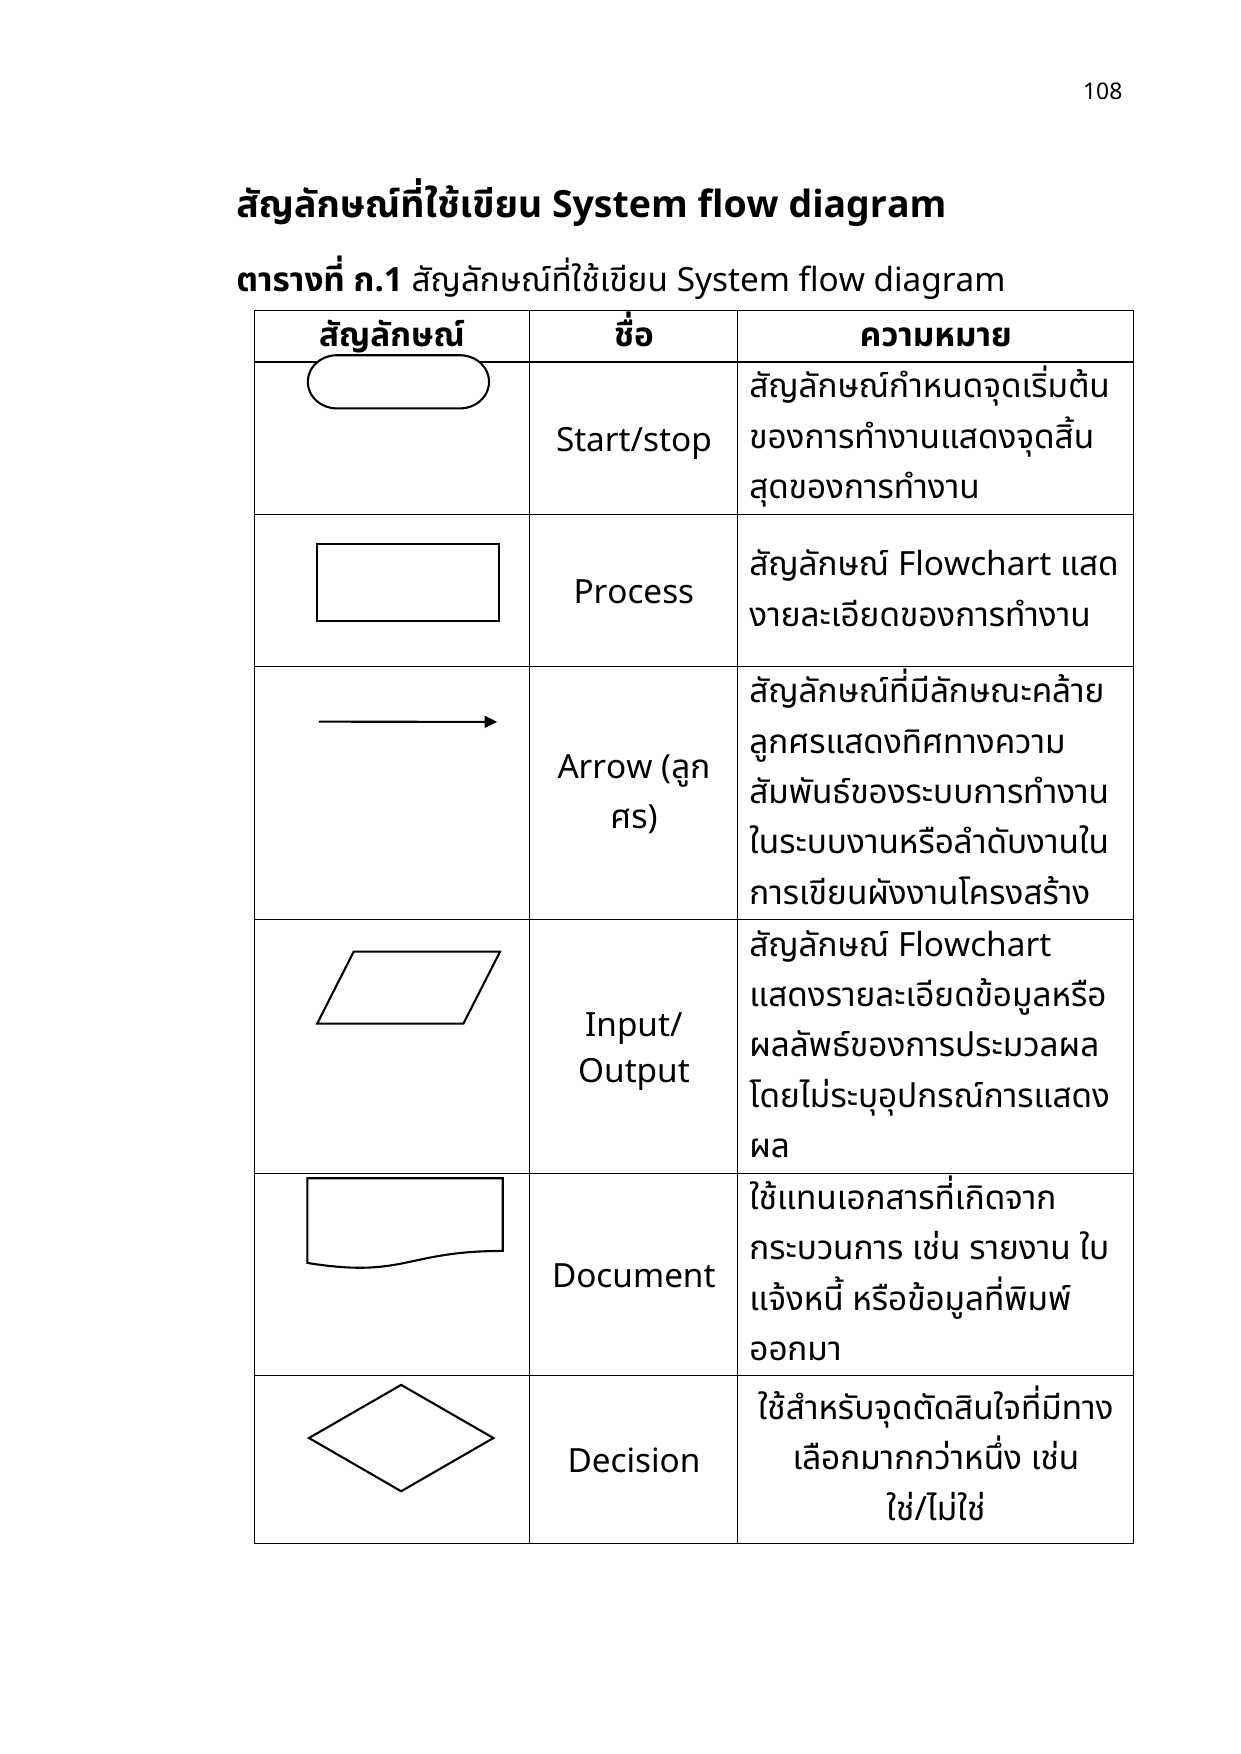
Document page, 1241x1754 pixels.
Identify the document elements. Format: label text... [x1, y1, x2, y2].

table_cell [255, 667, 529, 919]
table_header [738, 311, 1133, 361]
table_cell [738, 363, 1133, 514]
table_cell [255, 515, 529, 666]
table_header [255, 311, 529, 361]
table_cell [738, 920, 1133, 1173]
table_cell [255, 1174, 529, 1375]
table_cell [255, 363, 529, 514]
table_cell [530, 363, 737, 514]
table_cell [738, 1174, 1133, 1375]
text สัญลักษณ์ที่ใช้เขียน System flow diagram [236, 177, 1122, 234]
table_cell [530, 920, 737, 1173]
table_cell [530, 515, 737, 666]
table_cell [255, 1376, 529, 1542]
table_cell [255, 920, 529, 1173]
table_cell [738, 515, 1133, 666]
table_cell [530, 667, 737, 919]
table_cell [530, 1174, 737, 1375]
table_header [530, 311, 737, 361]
text ตารางที่ ก.1 สัญลักษณ์ที่ใช้เขียน System flow diagram [236, 255, 1122, 306]
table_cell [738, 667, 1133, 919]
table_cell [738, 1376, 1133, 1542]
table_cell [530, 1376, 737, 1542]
